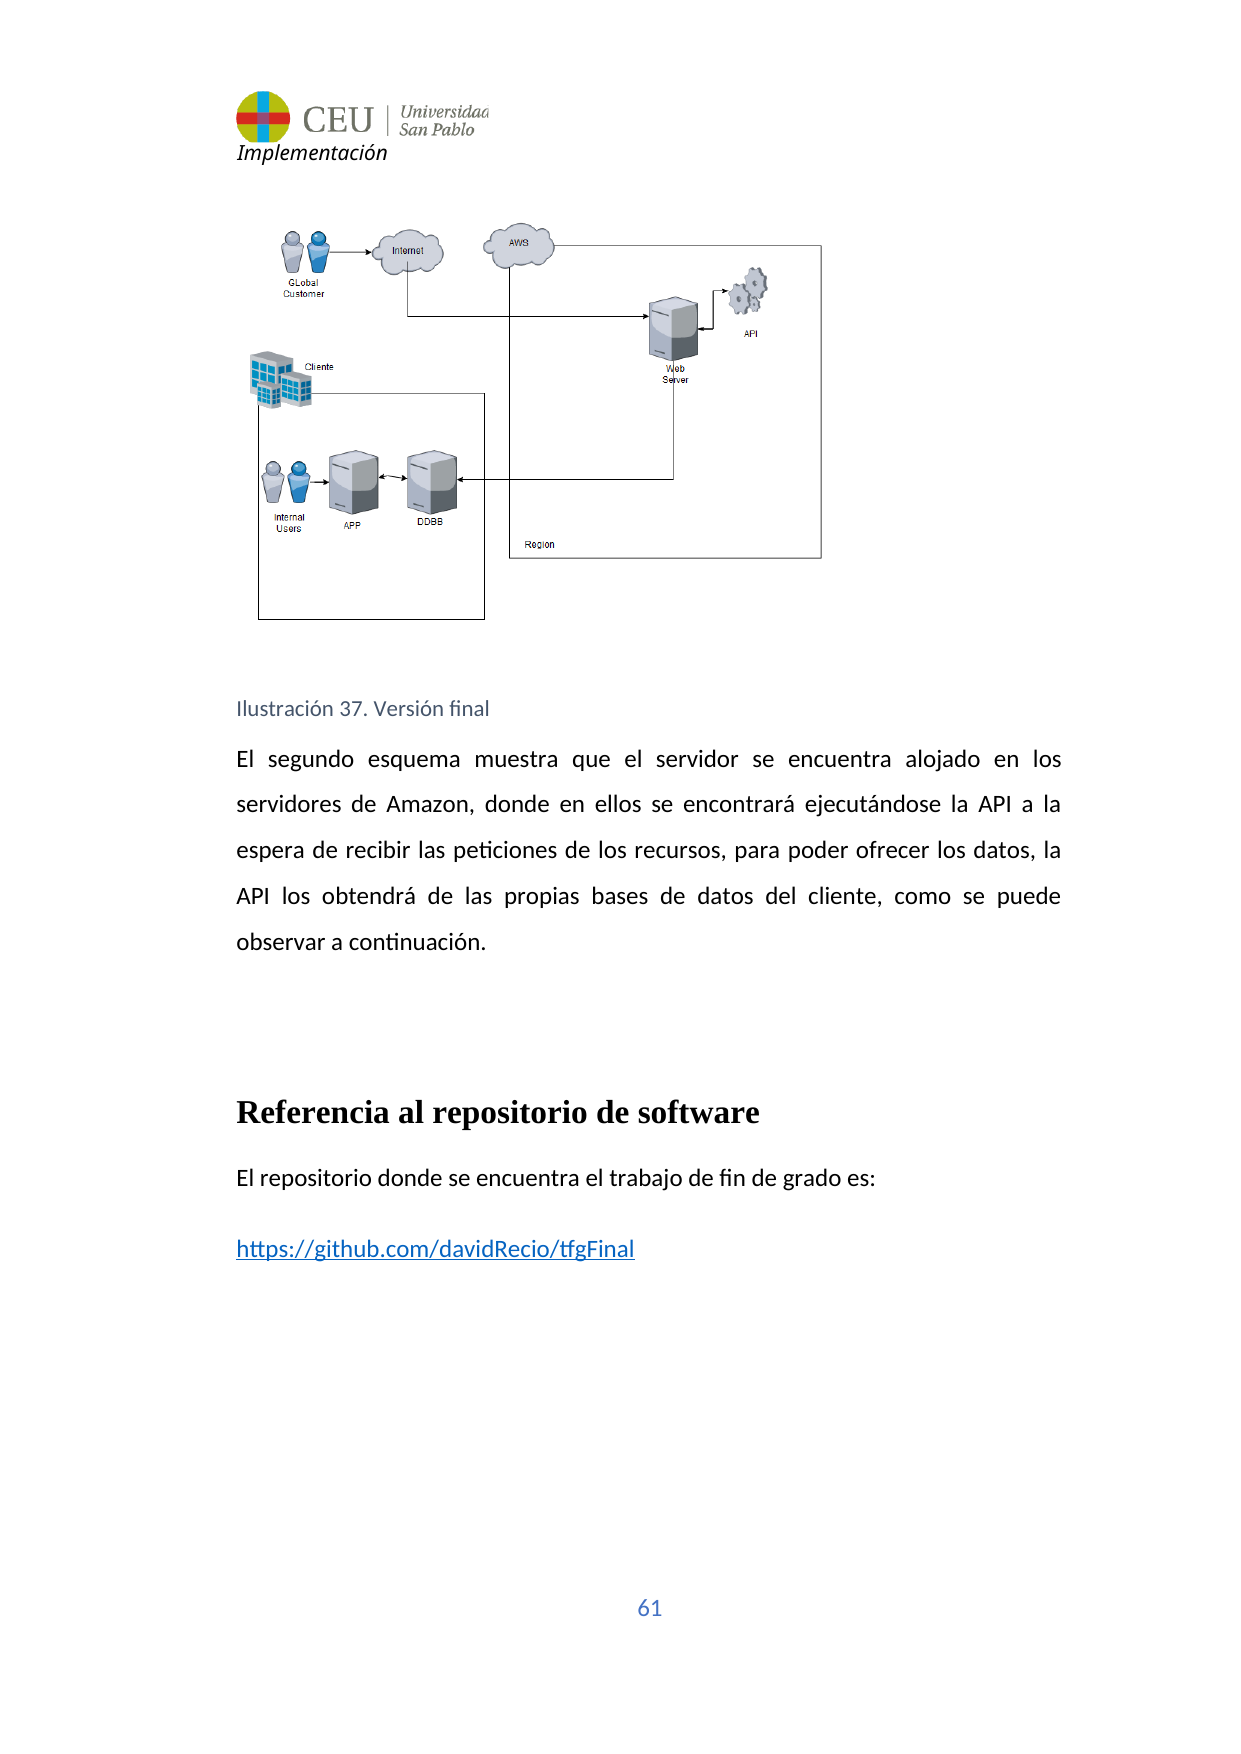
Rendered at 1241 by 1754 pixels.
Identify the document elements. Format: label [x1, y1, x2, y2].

picture [236, 206, 833, 654]
picture [235, 89, 489, 143]
